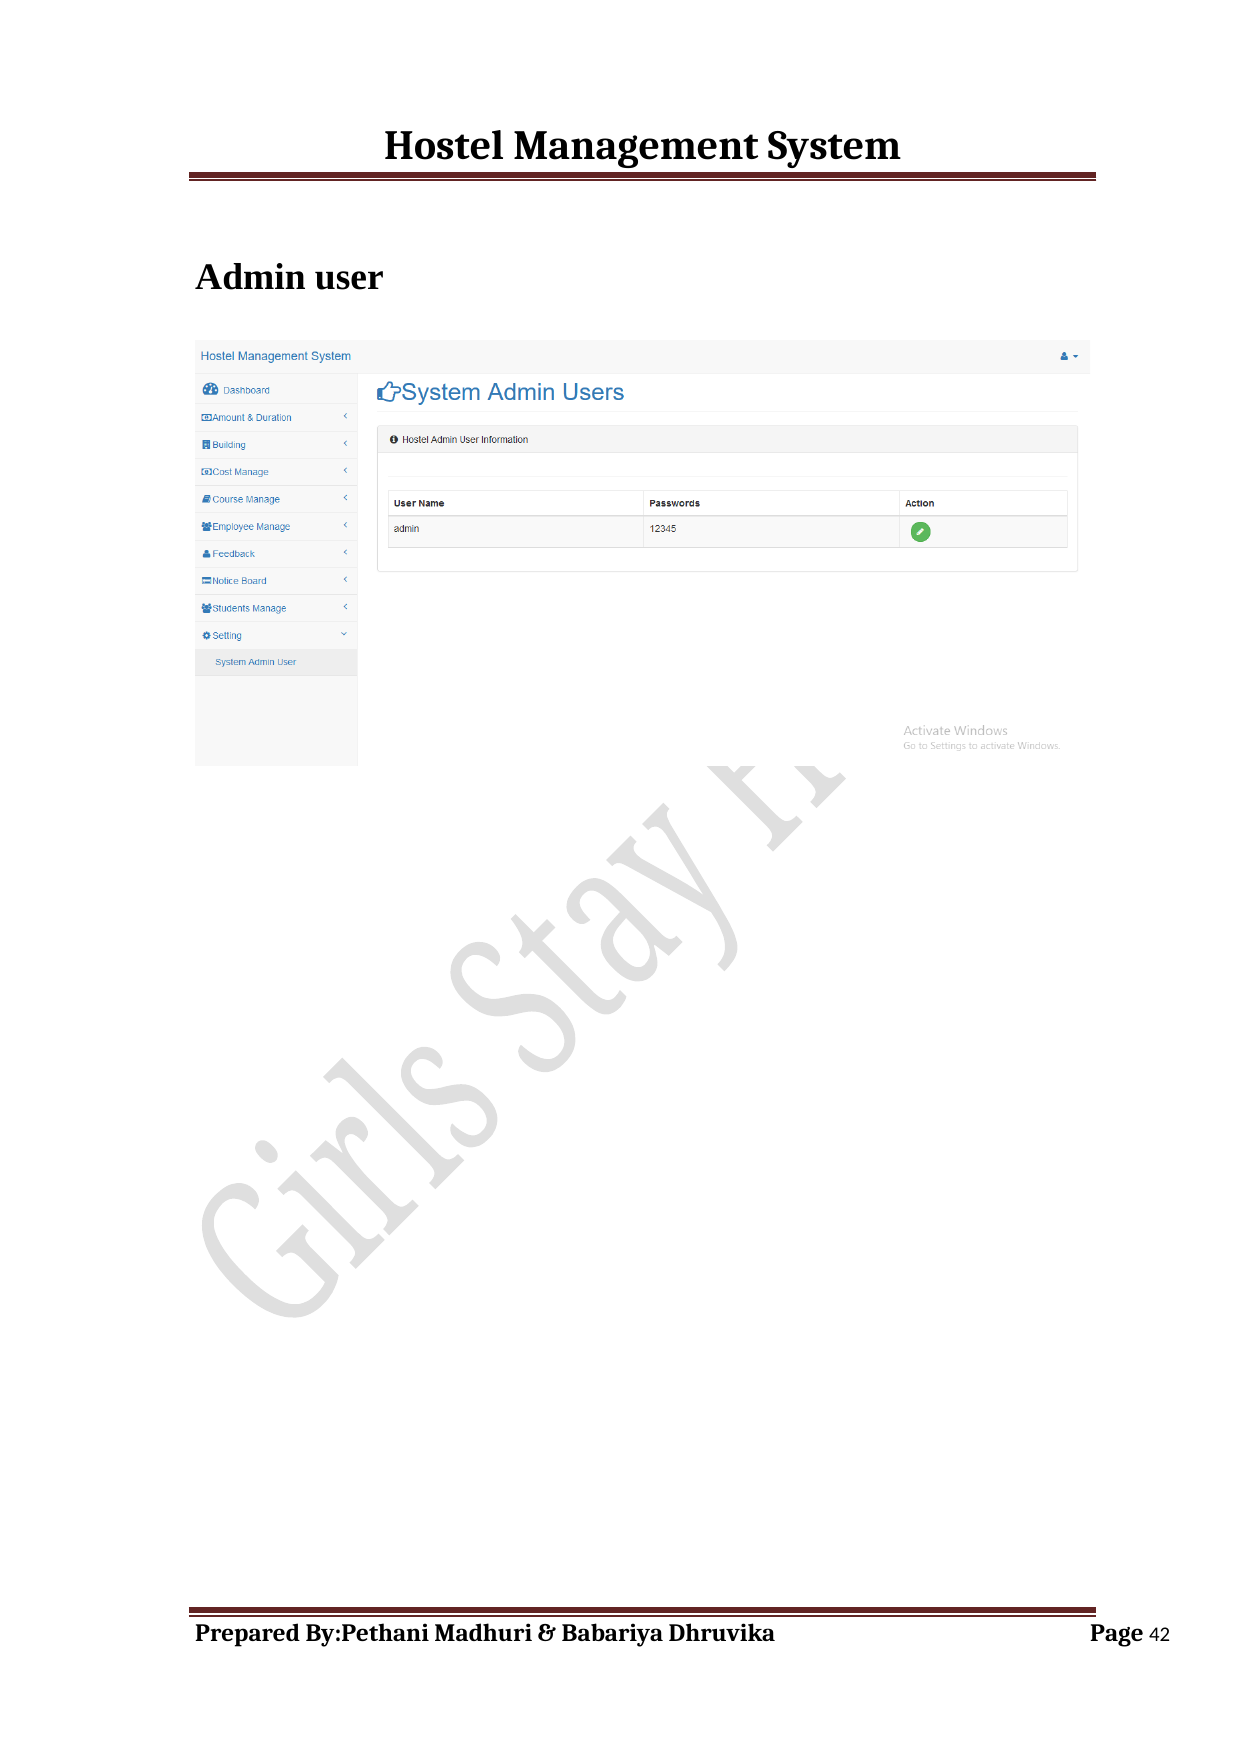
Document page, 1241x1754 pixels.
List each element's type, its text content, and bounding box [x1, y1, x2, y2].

text Admin user [195, 254, 1090, 297]
picture [195, 340, 1091, 766]
